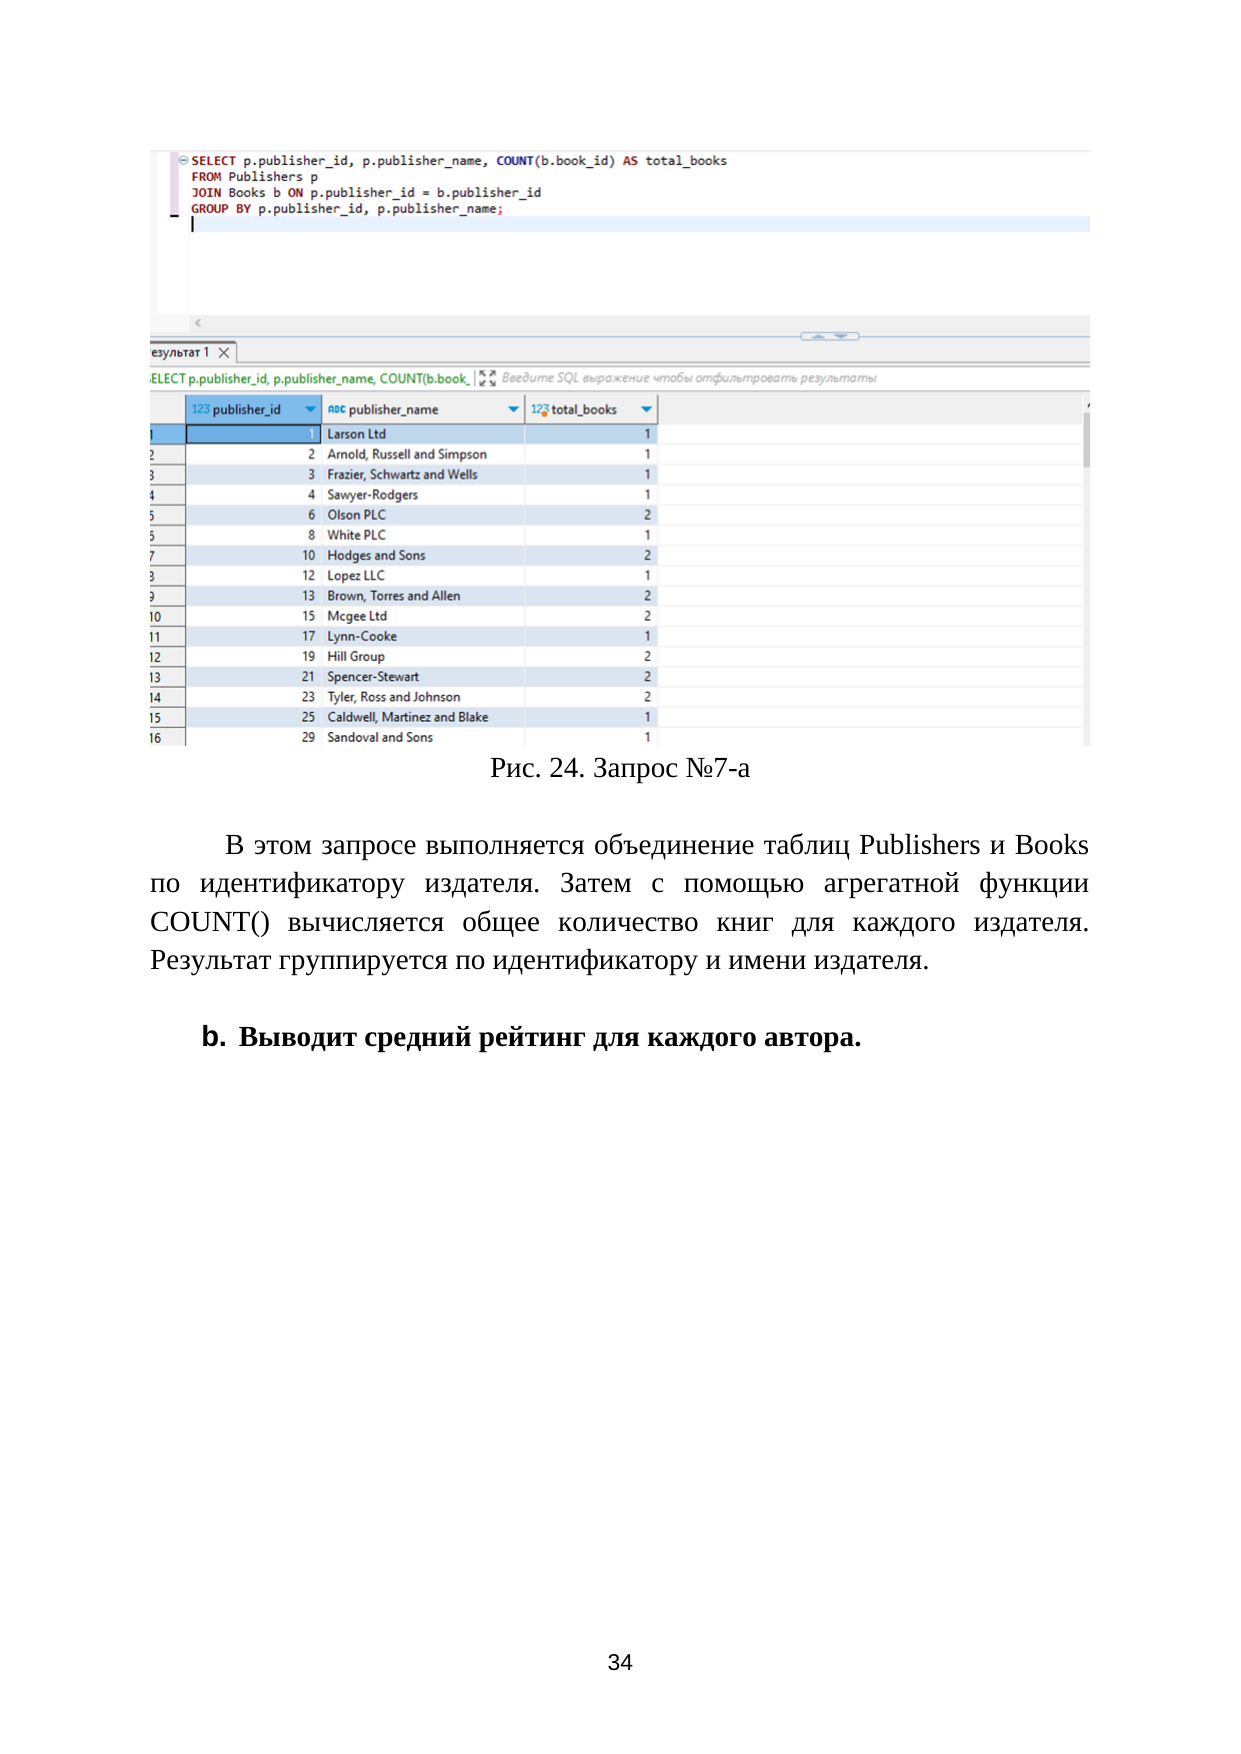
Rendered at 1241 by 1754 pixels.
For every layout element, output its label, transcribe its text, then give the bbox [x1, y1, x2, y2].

text В этом запросе выполняется объединение таблиц Publishers и Books по идентификатору издателя. Затем с помощью агрегатной функции COUNT() вычисляется общее количество книг для каждого издателя. Результат группируется по идентификатору и имени издателя. [150, 827, 1090, 976]
list Выводит средний рейтинг для каждого автора. [201, 1019, 1090, 1053]
picture [150, 150, 1091, 746]
text Рис. 24. Запрос №7-a [150, 750, 1090, 783]
